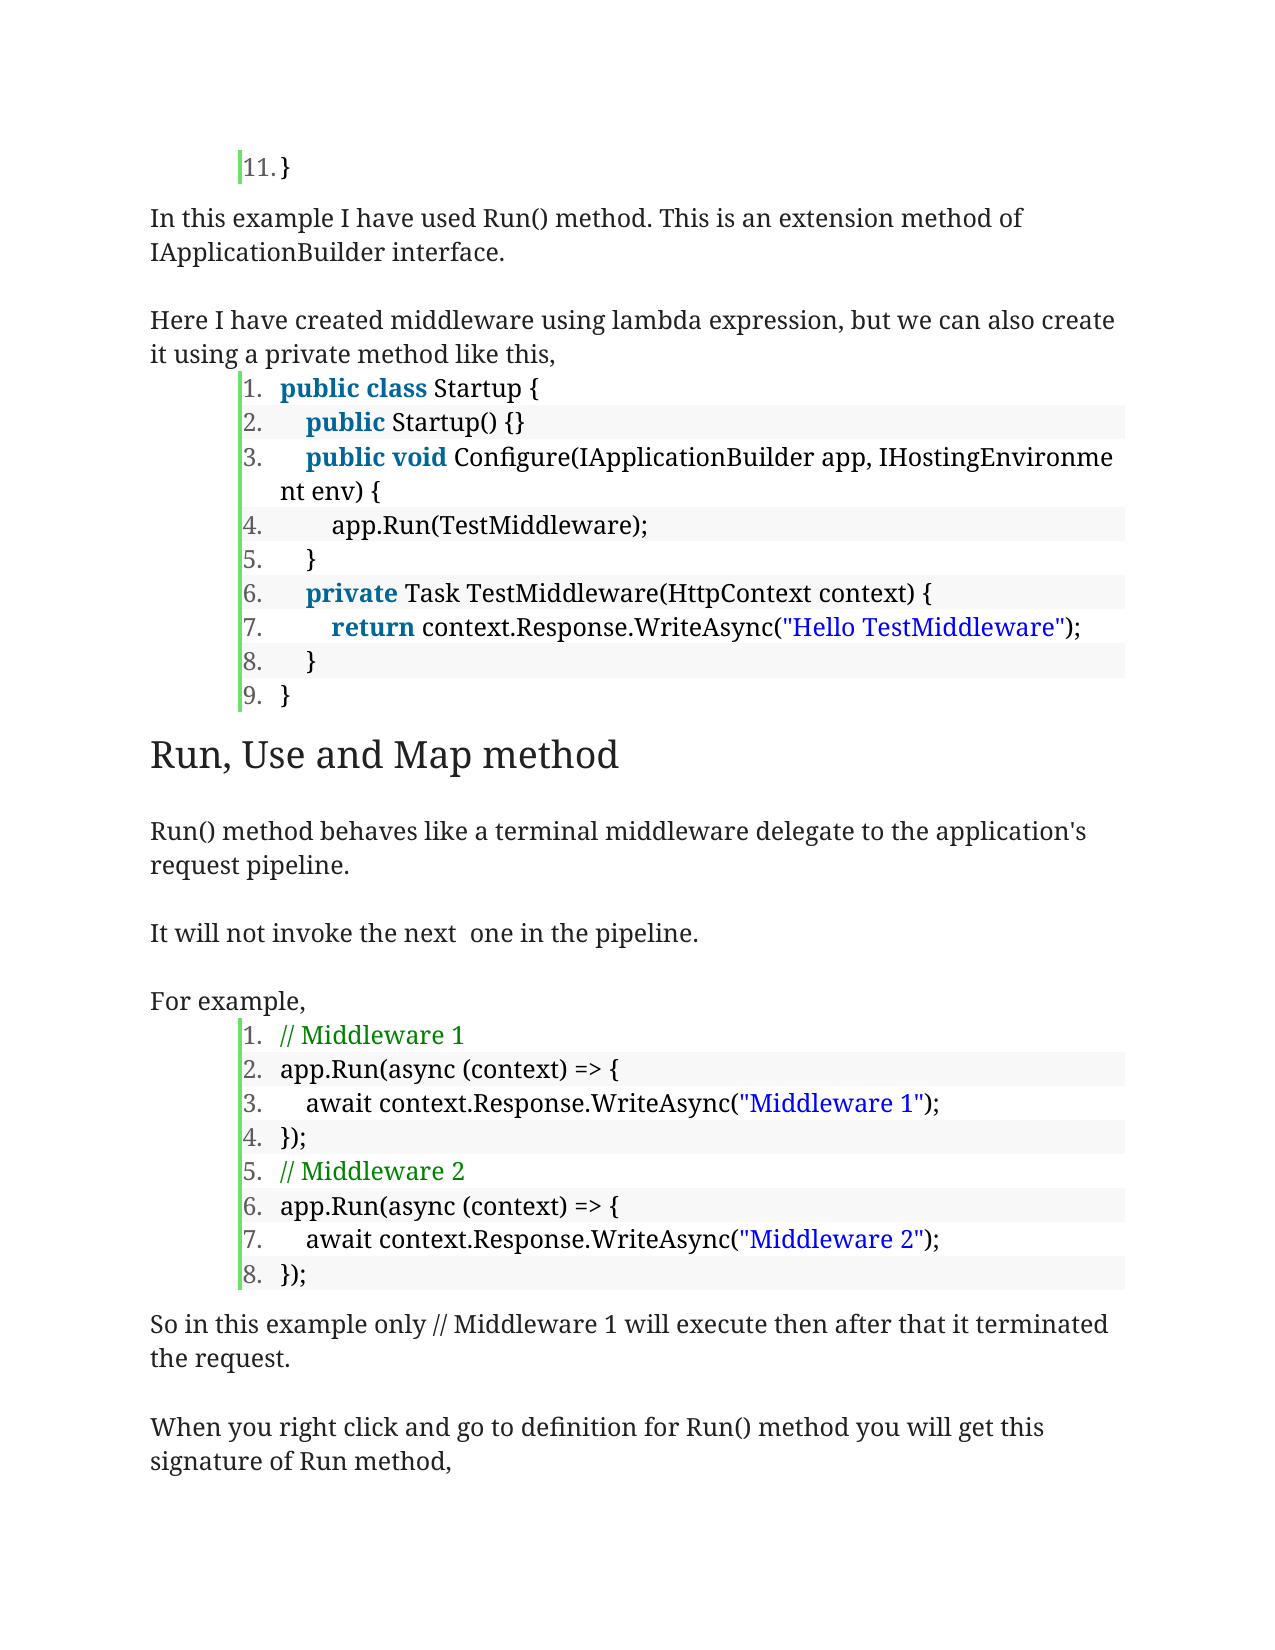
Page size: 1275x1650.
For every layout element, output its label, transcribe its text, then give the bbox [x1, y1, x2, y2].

list // Middleware 1 [242, 1018, 1125, 1052]
text Run() method behaves like a terminal middleware delegate to the application's request pipeline. [150, 813, 1125, 882]
list app.Run(TestMiddleware); [242, 507, 1125, 541]
text Here I have created middleware using lambda expression, but we can also create it using a private method like this, [150, 303, 1125, 371]
list app.Run(async (context) => { [242, 1052, 1125, 1086]
list } [242, 541, 1125, 575]
list await context.Response.WriteAsync("Middleware 2"); [242, 1222, 1125, 1256]
text So in this example only // Middleware 1 will execute then after that it terminated the request. [150, 1307, 1125, 1375]
list }); [242, 1120, 1125, 1154]
text When you right click and go to definition for Run() method you will get this signature of Run method, [150, 1409, 1125, 1477]
list await context.Response.WriteAsync("Middleware 1"); [242, 1086, 1125, 1120]
text Run, Use and Map method [150, 728, 1125, 779]
list } [242, 643, 1125, 678]
text It will not invoke the next one in the pipeline. [150, 916, 1125, 950]
list public class Startup { [242, 371, 1125, 405]
list public void Configure(IApplicationBuilder app, IHostingEnvironment env) { [242, 439, 1125, 507]
list } [242, 678, 1125, 712]
text In this example I have used Run() method. This is an extension method of IApplicationBuilder interface. [150, 201, 1125, 269]
list }); [242, 1256, 1125, 1290]
list public Startup() {} [242, 405, 1125, 439]
list private Task TestMiddleware(HttpContext context) { [242, 575, 1125, 609]
text For example, [150, 984, 1125, 1018]
list } [242, 150, 1125, 184]
list // Middleware 2 [242, 1154, 1125, 1188]
list app.Run(async (context) => { [242, 1188, 1125, 1222]
list return context.Response.WriteAsync("Hello TestMiddleware"); [242, 609, 1125, 643]
